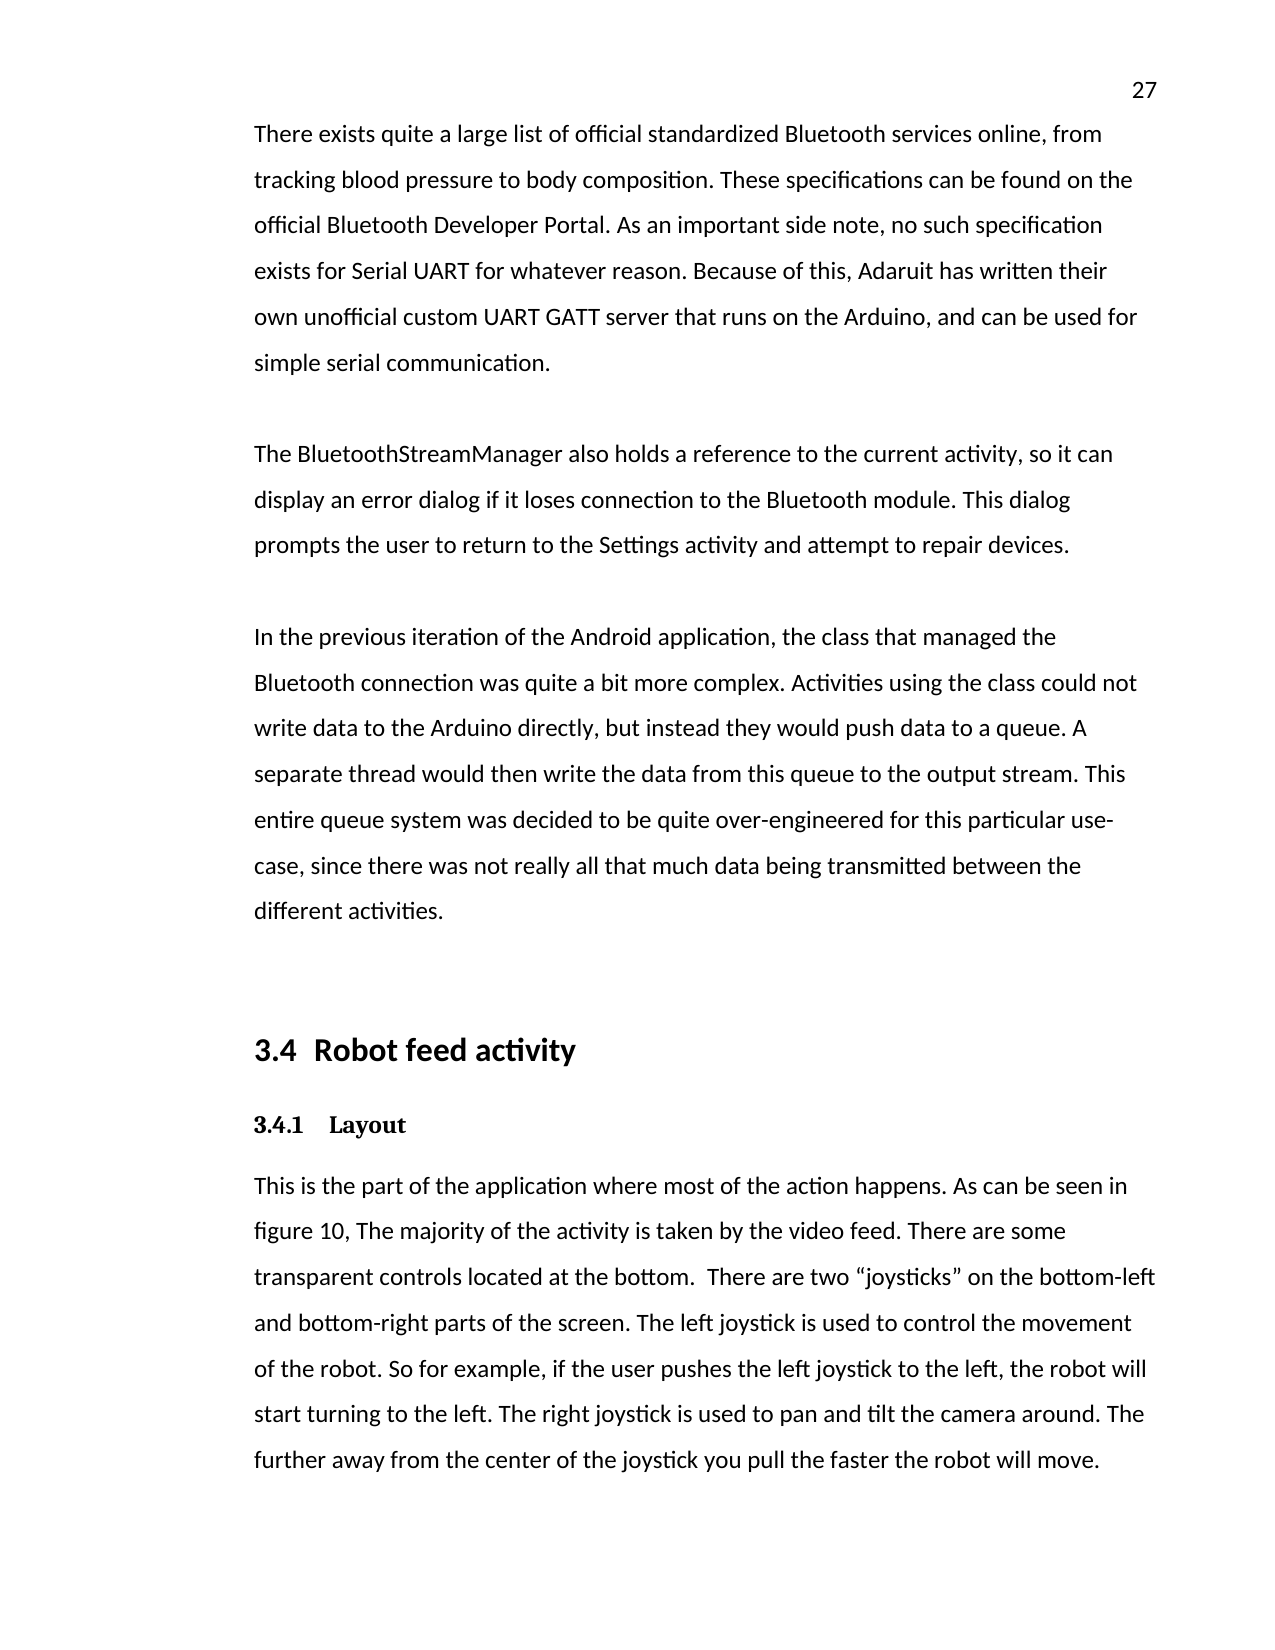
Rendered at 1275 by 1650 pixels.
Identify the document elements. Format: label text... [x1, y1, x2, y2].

subtitle Layout [254, 1111, 1157, 1139]
text The BluetoothStreamManager also holds a reference to the current activity, so it can display an error dialog if it loses connection to the Bluetooth module. This dialog prompts the user to return to the Settings activity and attempt to repair devices. [254, 438, 1157, 560]
text This is the part of the application where most of the action happens. As can be seen in figure 10, The majority of the activity is taken by the video feed. There are some transparent controls located at the bottom. There are two “joysticks” on the bottom-left and bottom-right parts of the screen. The left joystick is used to control the movement of the robot. So for example, if the user pushes the left joystick to the left, the robot will start turning to the left. The right joystick is used to pan and tilt the camera around. The further away from the center of the joystick you pull the faster the robot will move. [254, 1170, 1157, 1475]
subtitle Robot feed activity [254, 1029, 1157, 1069]
text In the previous iteration of the Android application, the class that managed the Bluetooth connection was quite a bit more complex. Activities using the class could not write data to the Arduino directly, but instead they would push data to a queue. A separate thread would then write the data from this queue to the output stream. This entire queue system was decided to be quite over-engineered for this particular use-case, since there was not really all that much data being transmitted between the different activities. [254, 621, 1157, 926]
text There exists quite a large list of official standardized Bluetooth services online, from tracking blood pressure to body composition. These specifications can be found on the official Bluetooth Developer Portal. As an important side note, no such specification exists for Serial UART for whatever reason. Because of this, Adaruit has written their own unofficial custom UART GATT server that runs on the Arduino, and can be used for simple serial communication. [254, 118, 1157, 377]
